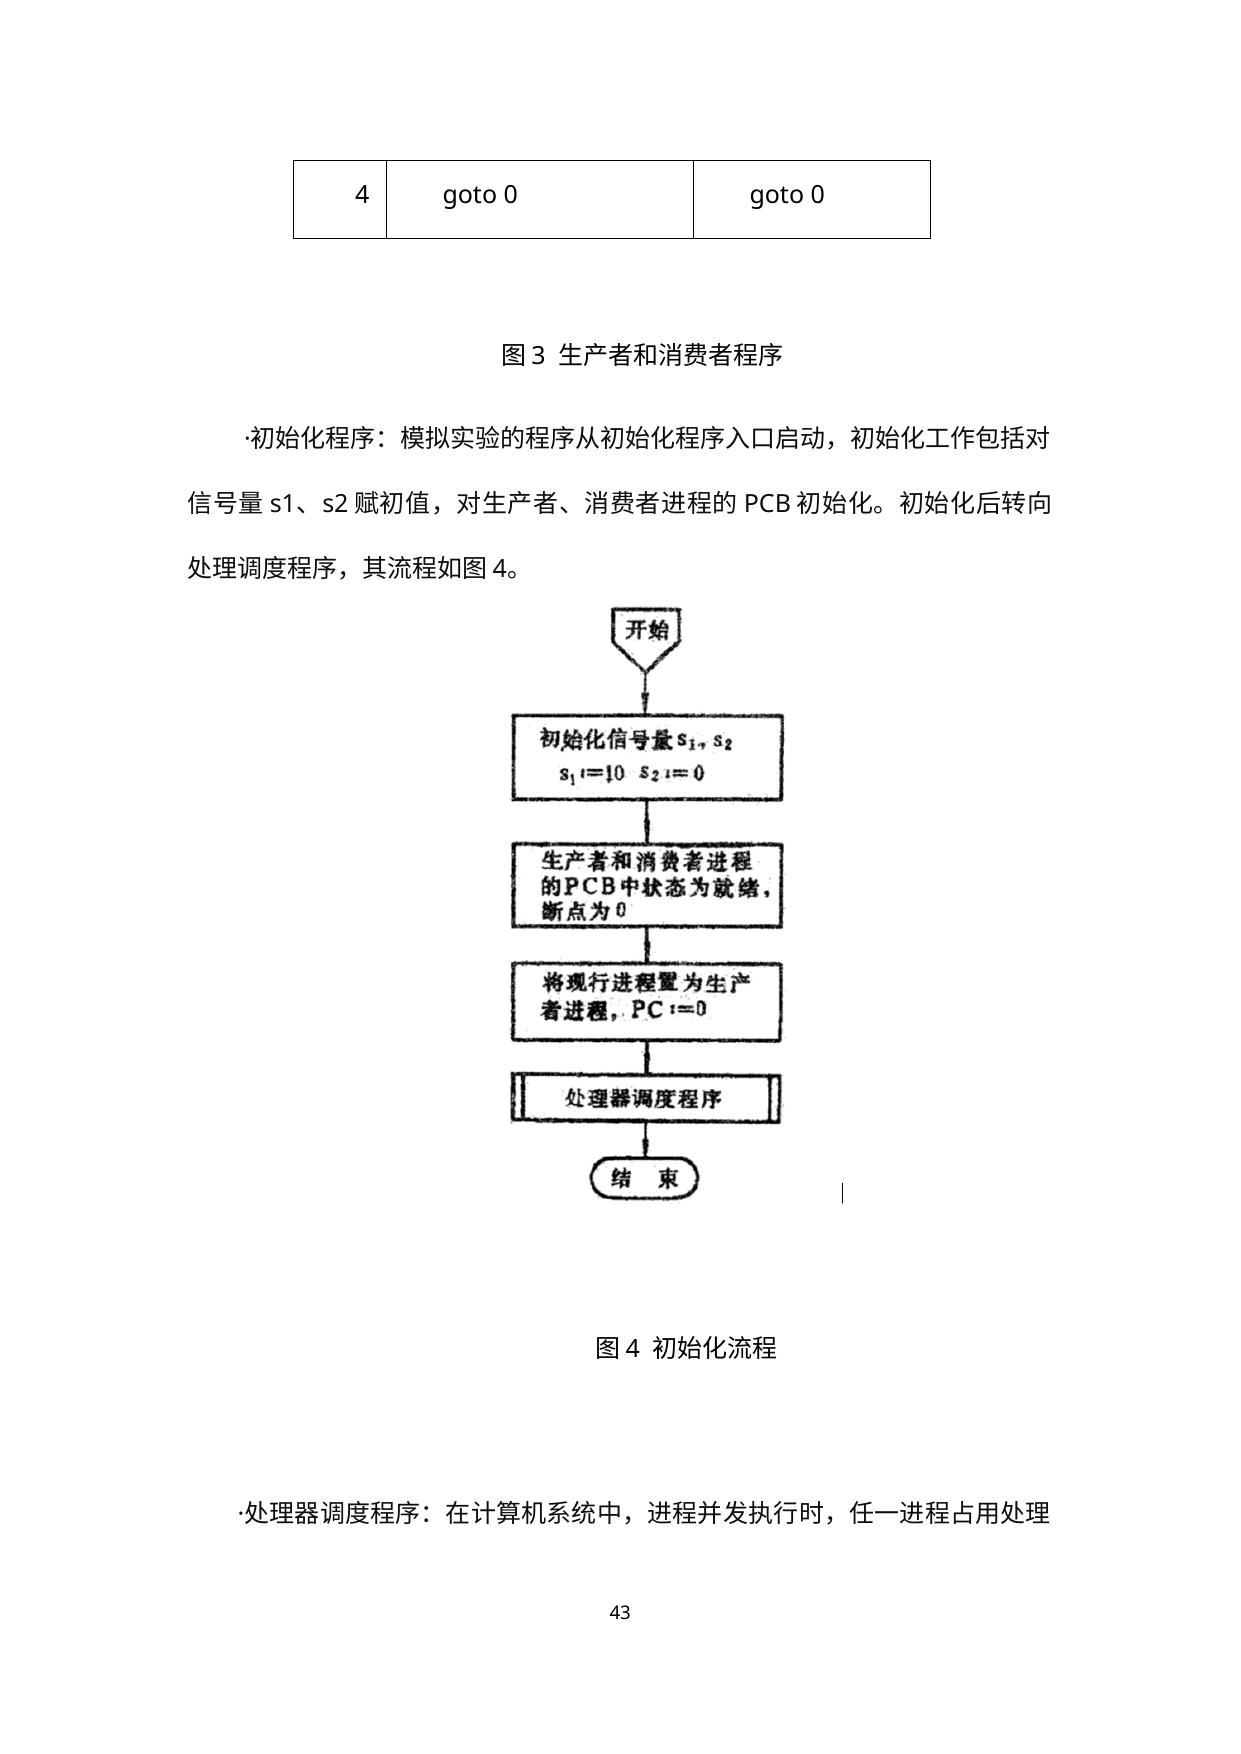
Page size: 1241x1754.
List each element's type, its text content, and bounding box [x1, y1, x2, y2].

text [187, 1479, 1053, 1544]
table_cell goto 0 [387, 161, 693, 238]
text ·初始化程序：模拟实验的程序从初始化程序入口启动，初始化工作包括对信号量s1、s2赋初值，对生产者、消费者进程的PCB初始化。初始化后转向处理调度程序，其流程如图4。 [187, 404, 1053, 599]
text 图3 生产者和消费者程序 [187, 321, 1053, 386]
text 图4 初始化流程 [187, 1314, 1053, 1379]
table_cell 4 [294, 161, 386, 238]
table_cell goto 0 [694, 161, 930, 238]
picture [440, 599, 845, 1208]
